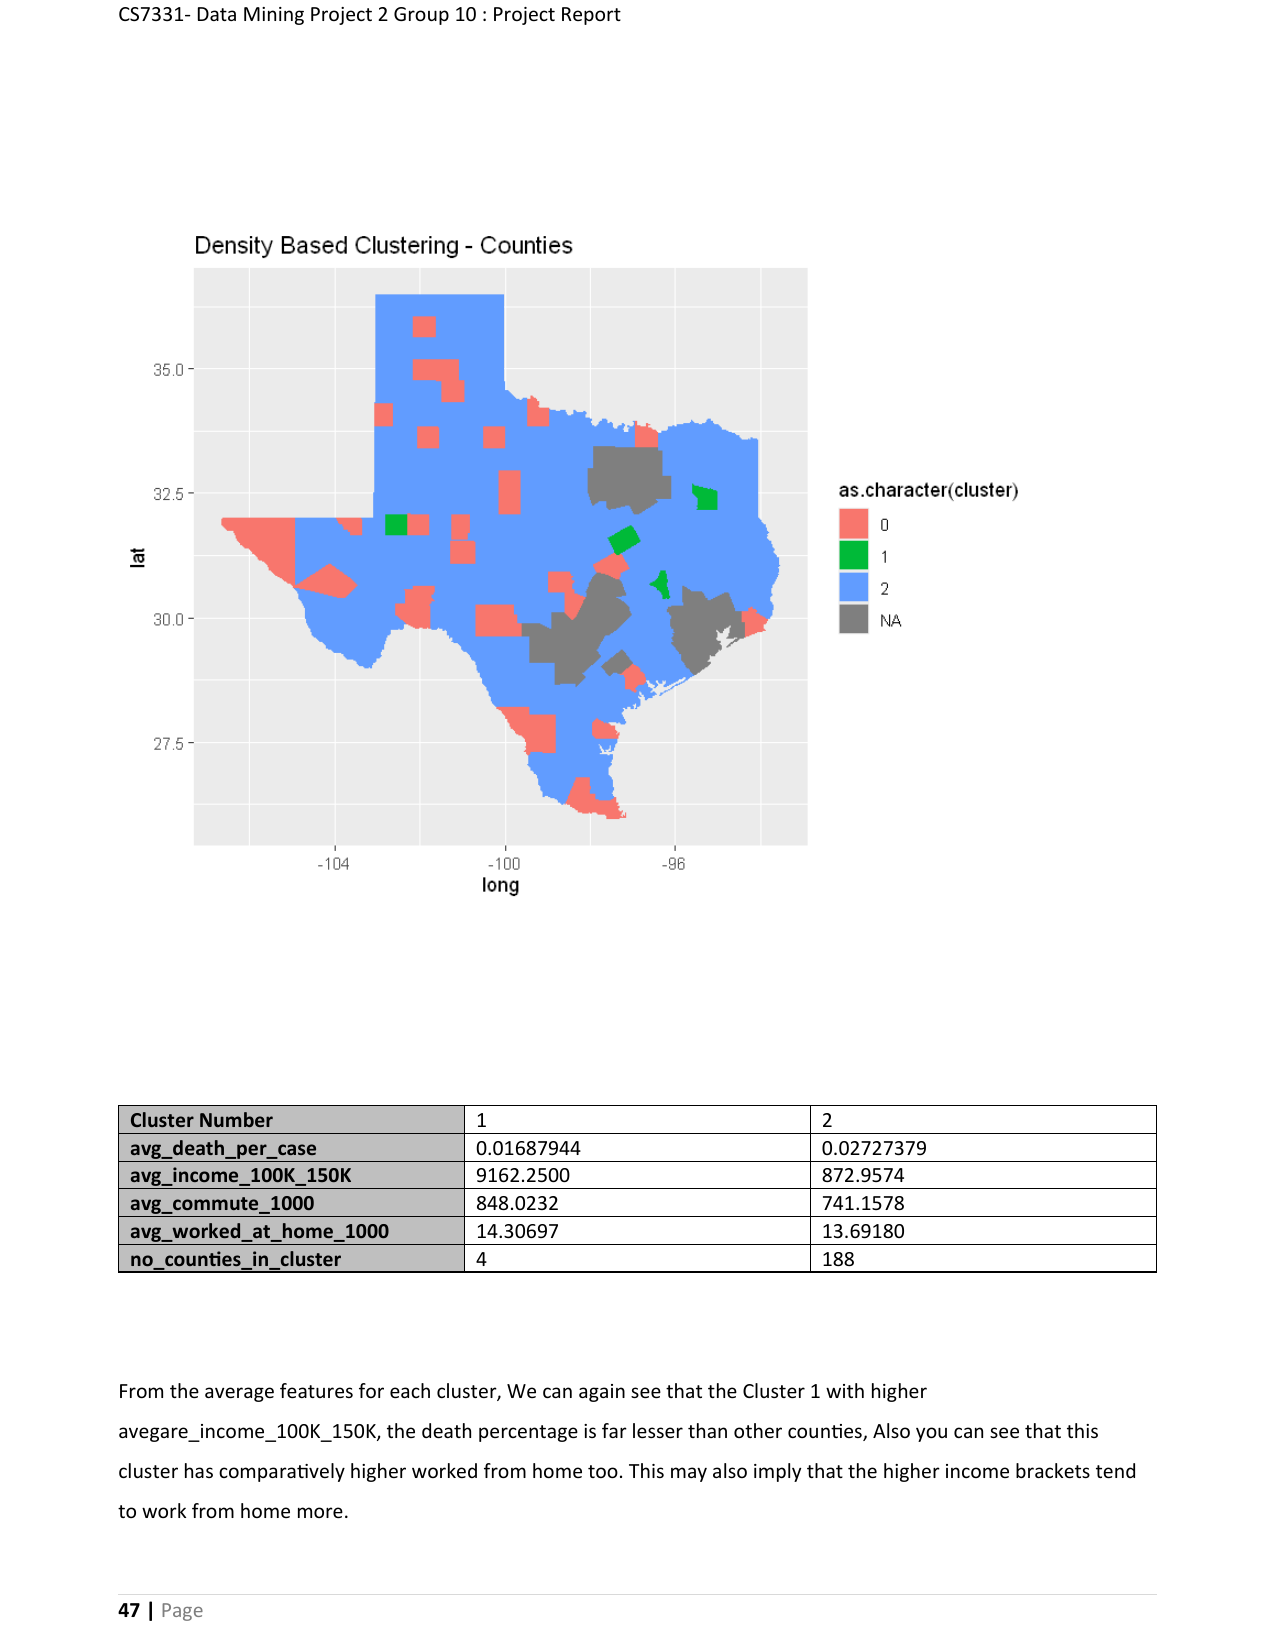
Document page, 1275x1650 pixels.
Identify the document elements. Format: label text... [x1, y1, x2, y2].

table_cell 872.9574 [811, 1162, 1156, 1188]
table_cell 4 [465, 1245, 810, 1271]
table_cell 0.01687944 [465, 1134, 810, 1161]
table_header 2 [811, 1106, 1156, 1133]
table_cell 0.02727379 [811, 1134, 1156, 1161]
table_cell 741.1578 [811, 1189, 1156, 1216]
table_cell avg_death_per_case [119, 1134, 464, 1161]
table_cell avg_commute_1000 [119, 1189, 464, 1216]
table_cell 188 [811, 1245, 1156, 1271]
text From the average features for each cluster, We can again see that the Cluster 1 with higher avegare_income_100K_150K, the death percentage is far lesser than other counties, Also you can see that this cluster has comparatively higher worked from home too. This may also imply that the higher income brackets tend to work from home more. [118, 1377, 1157, 1524]
table_cell 13.69180 [811, 1217, 1156, 1244]
table_cell 9162.2500 [465, 1162, 810, 1188]
table_header 1 [465, 1106, 810, 1133]
table_header Cluster Number [119, 1106, 464, 1133]
table_cell avg_worked_at_home_1000 [119, 1217, 464, 1244]
table_cell avg_income_100K_150K [119, 1162, 464, 1188]
table_cell no_counties_in_cluster [119, 1245, 464, 1271]
table_cell 14.30697 [465, 1217, 810, 1244]
table_cell 848.0232 [465, 1189, 810, 1216]
picture [118, 103, 1042, 1027]
